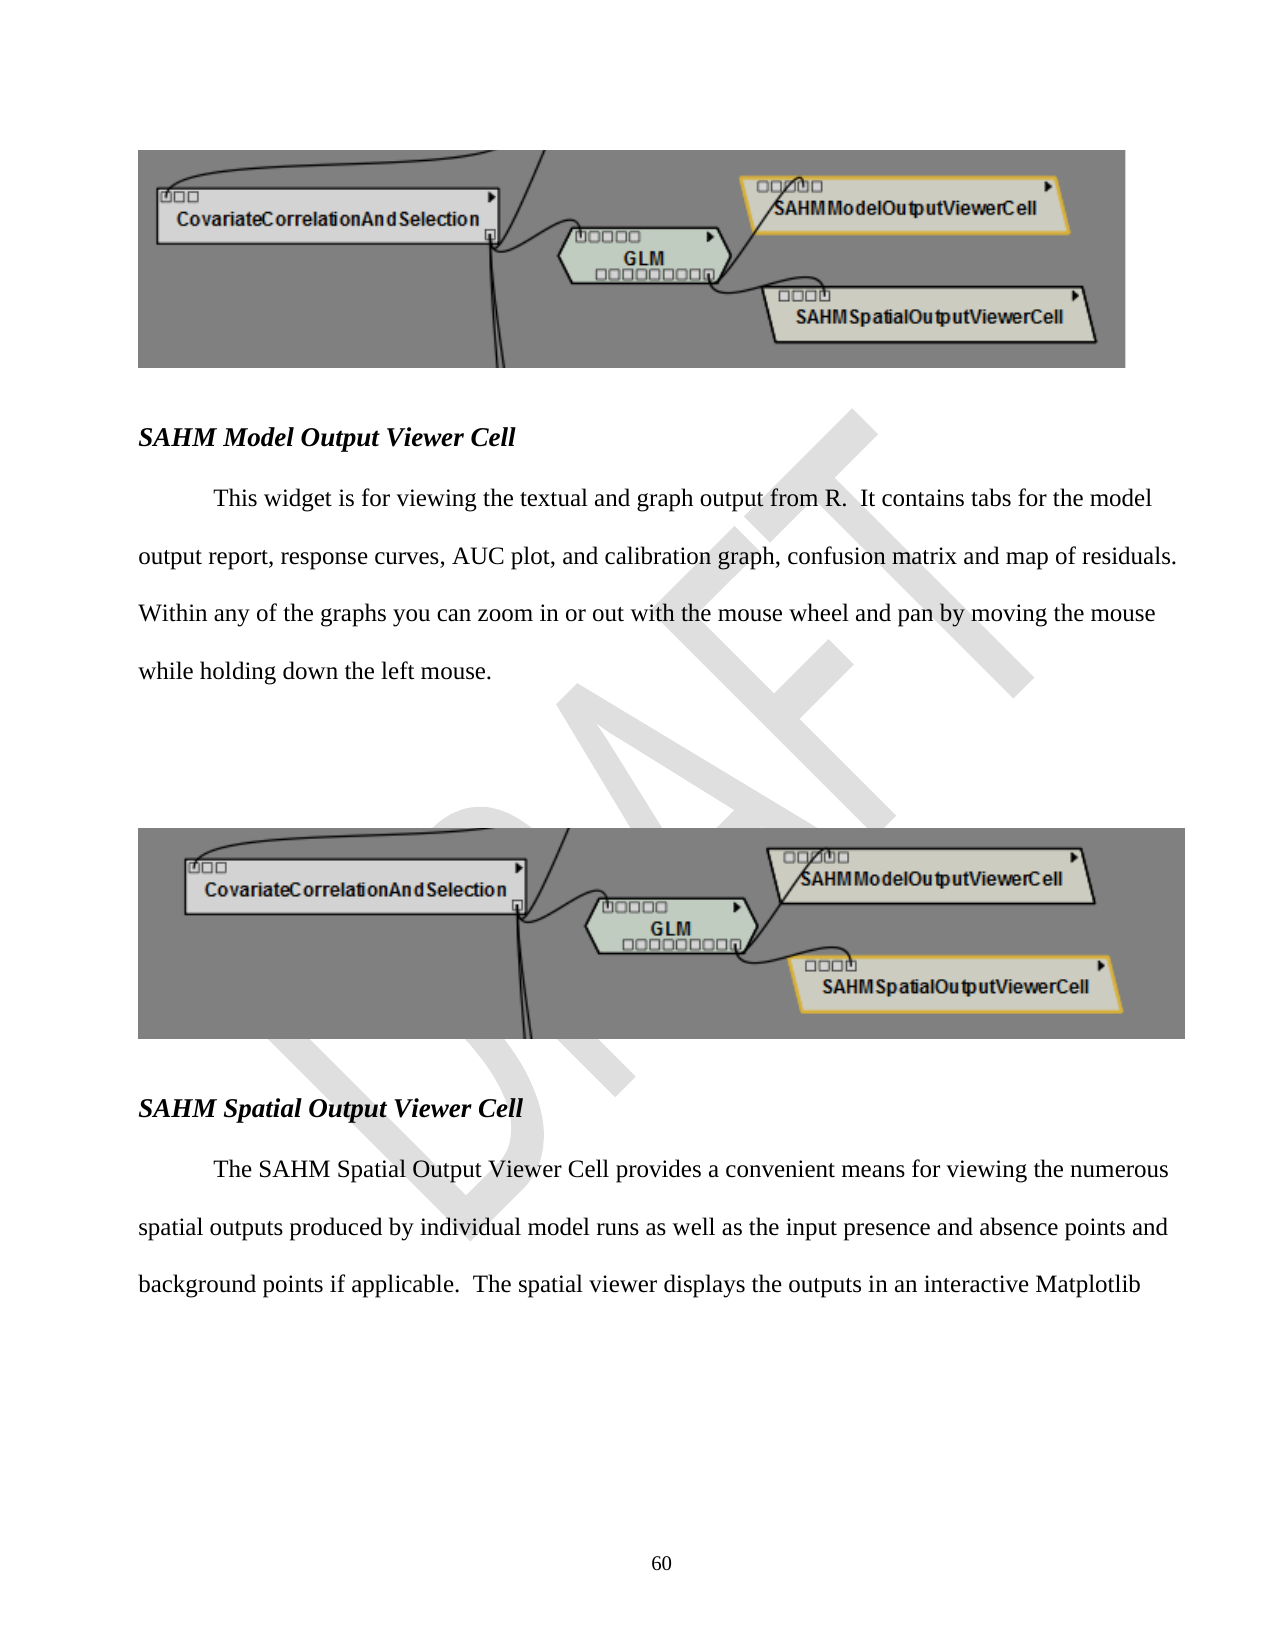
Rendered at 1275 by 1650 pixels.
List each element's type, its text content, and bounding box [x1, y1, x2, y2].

picture [138, 150, 1126, 368]
subtitle SAHM Model Output Viewer Cell [138, 421, 1185, 452]
picture [138, 828, 1185, 1039]
subtitle SAHM Spatial Output Viewer Cell [138, 1092, 1185, 1123]
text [138, 1154, 1185, 1298]
text This widget is for viewing the textual and graph output from R. It contains tabs for the model output report, response curves, AUC plot, and calibration graph, confusion matrix and map of residuals. Within any of the graphs you can zoom in or out with the mouse wheel and pan by moving the mouse while holding down the left mouse. [138, 483, 1185, 684]
